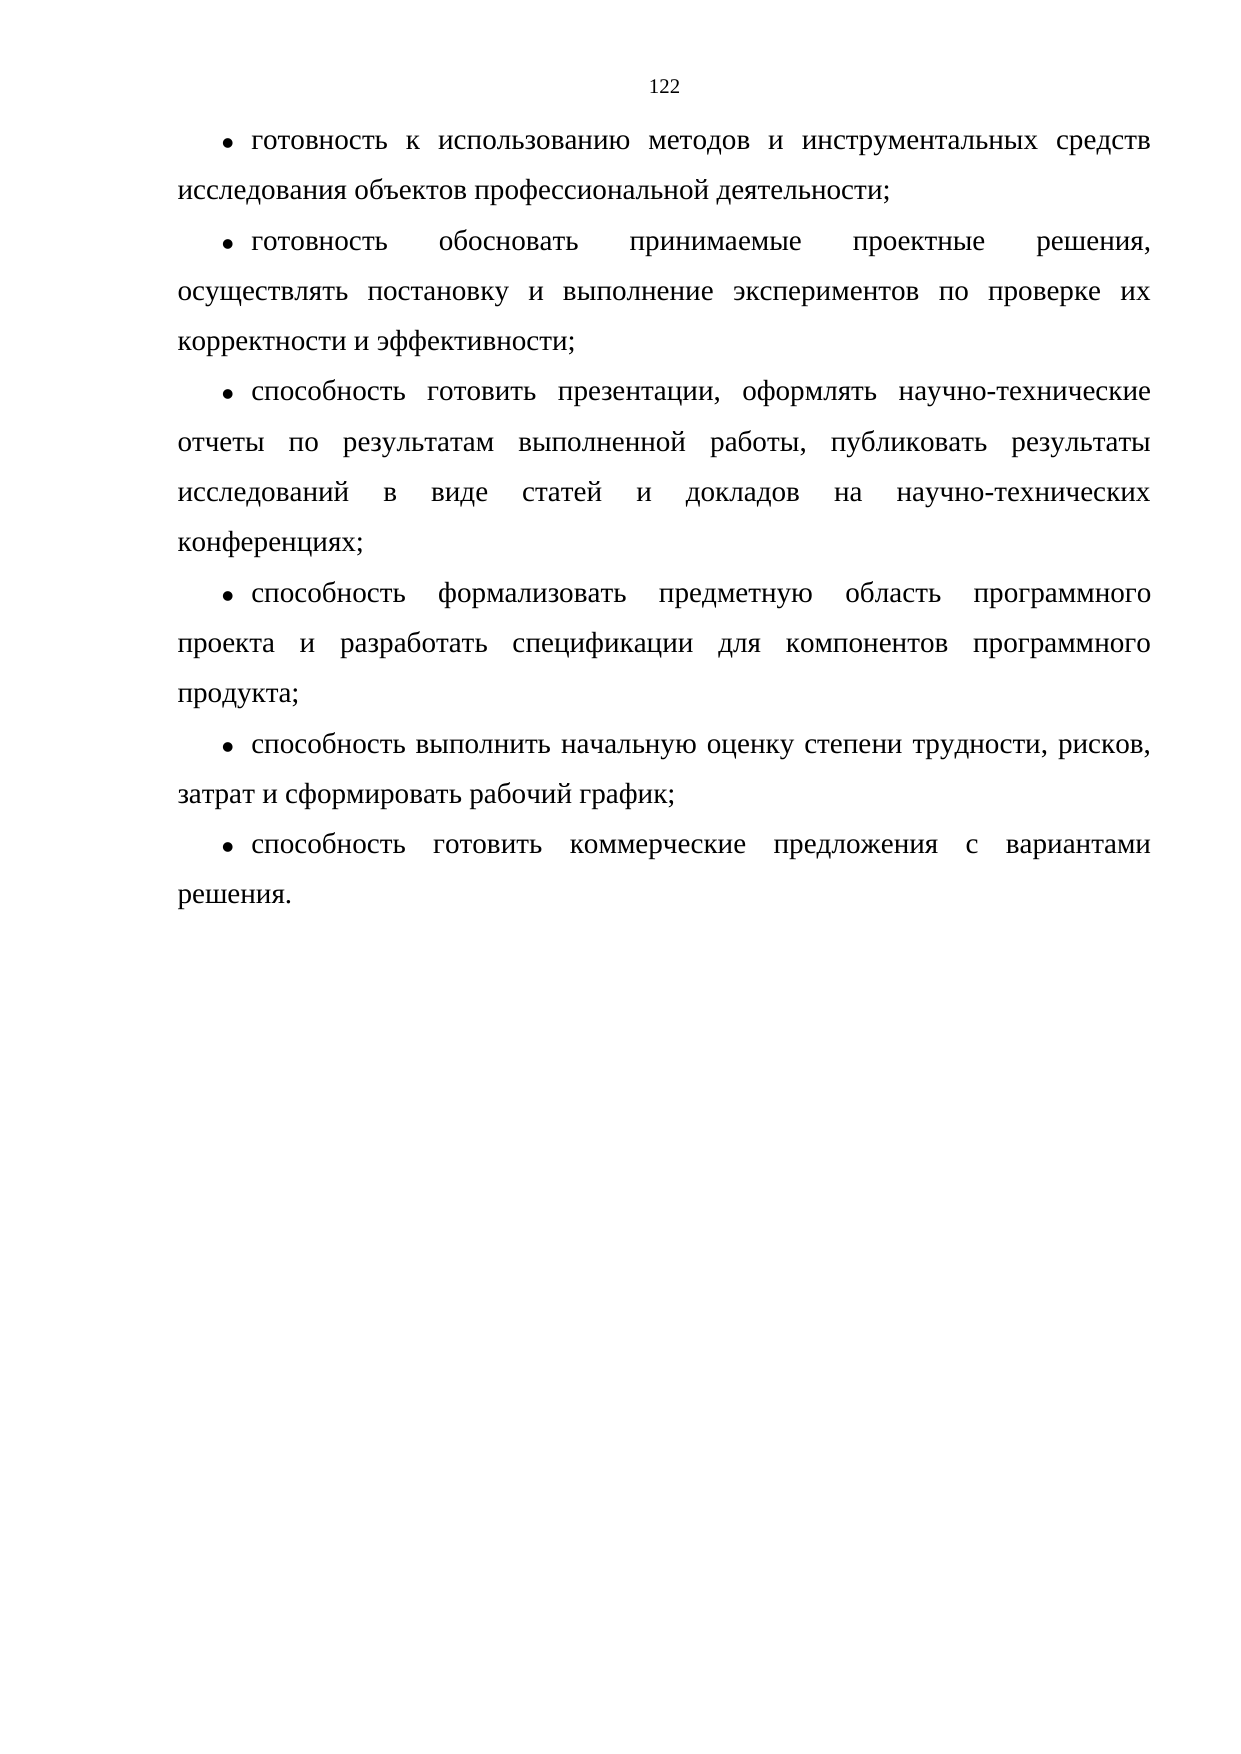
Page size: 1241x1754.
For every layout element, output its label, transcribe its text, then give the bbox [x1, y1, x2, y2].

text способность формализовать предметную область программного проекта и разработать спецификации для компонентов программного продукта; [177, 575, 1152, 709]
text способность готовить презентации, оформлять научно-технические отчеты по результатам выполненной работы, публиковать результаты исследований в виде статей и докладов на научно-технических конференциях; [177, 373, 1152, 558]
text готовность обосновать принимаемые проектные решения, осуществлять постановку и выполнение экспериментов по проверке их корректности и эффективности; [177, 223, 1152, 357]
text способность выполнить начальную оценку степени трудности, рисков, затрат и сформировать рабочий график; [177, 726, 1152, 809]
text готовность к использованию методов и инструментальных средств исследования объектов профессиональной деятельности; [177, 122, 1152, 206]
text способность готовить коммерческие предложения с вариантами решения. [177, 826, 1152, 910]
